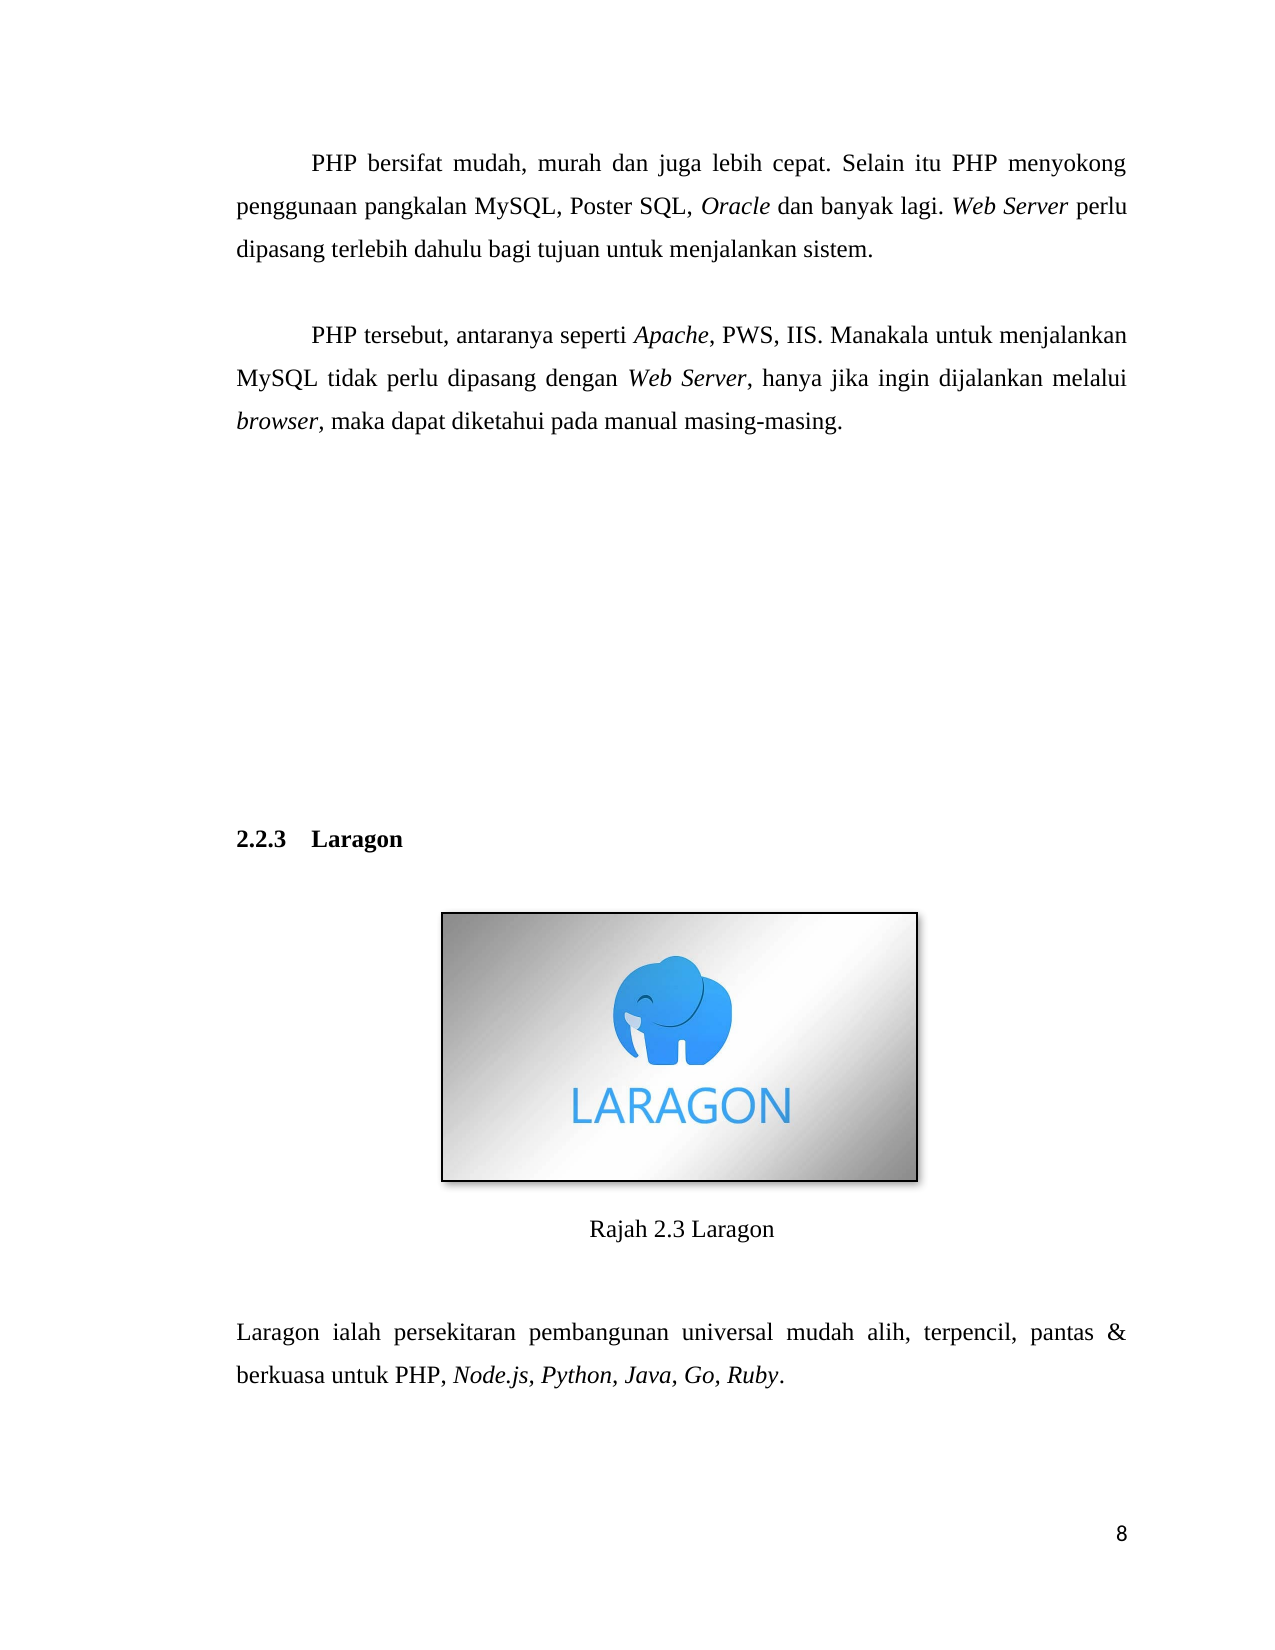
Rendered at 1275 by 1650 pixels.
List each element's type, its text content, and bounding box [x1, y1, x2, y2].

text Rajah 2.3 Laragon [236, 1214, 1127, 1243]
subtitle Laragon [236, 824, 1127, 853]
picture [443, 914, 916, 1180]
text PHP bersifat mudah, murah dan juga lebih cepat. Selain itu PHP menyokong penggunaan pangkalan MySQL, Poster SQL, Oracle dan banyak lagi. Web Server perlu dipasang terlebih dahulu bagi tujuan untuk menjalankan sistem. [236, 148, 1127, 263]
text Laragon ialah persekitaran pembangunan universal mudah alih, terpencil, pantas & berkuasa untuk PHP, Node.js, Python, Java, Go, Ruby. [236, 1317, 1127, 1389]
text PHP tersebut, antaranya seperti Apache, PWS, IIS. Manakala untuk menjalankan MySQL tidak perlu dipasang dengan Web Server, hanya jika ingin dijalankan melalui browser, maka dapat diketahui pada manual masing-masing. [236, 320, 1127, 435]
